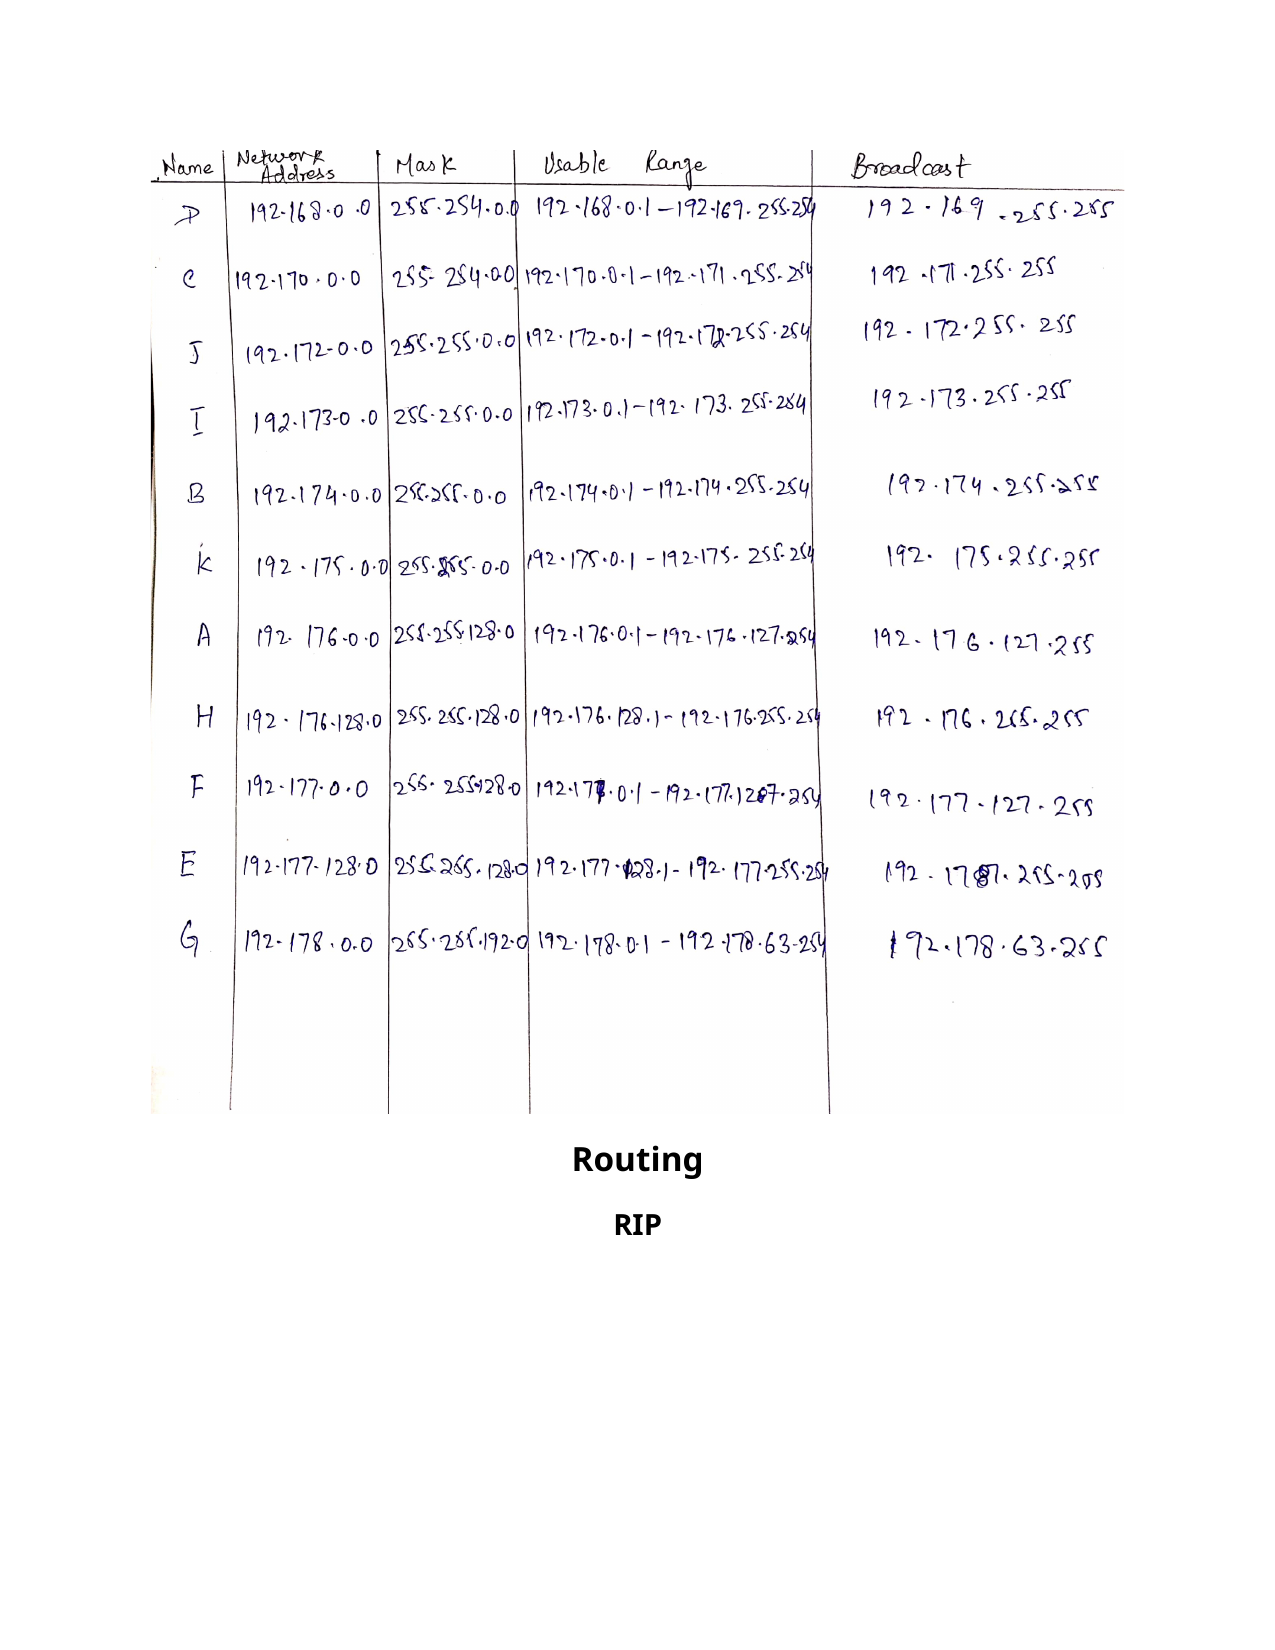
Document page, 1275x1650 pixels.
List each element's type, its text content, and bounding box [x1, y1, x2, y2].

text RIP [150, 1204, 1125, 1244]
text Routing [150, 1136, 1125, 1181]
picture [150, 150, 1125, 1114]
